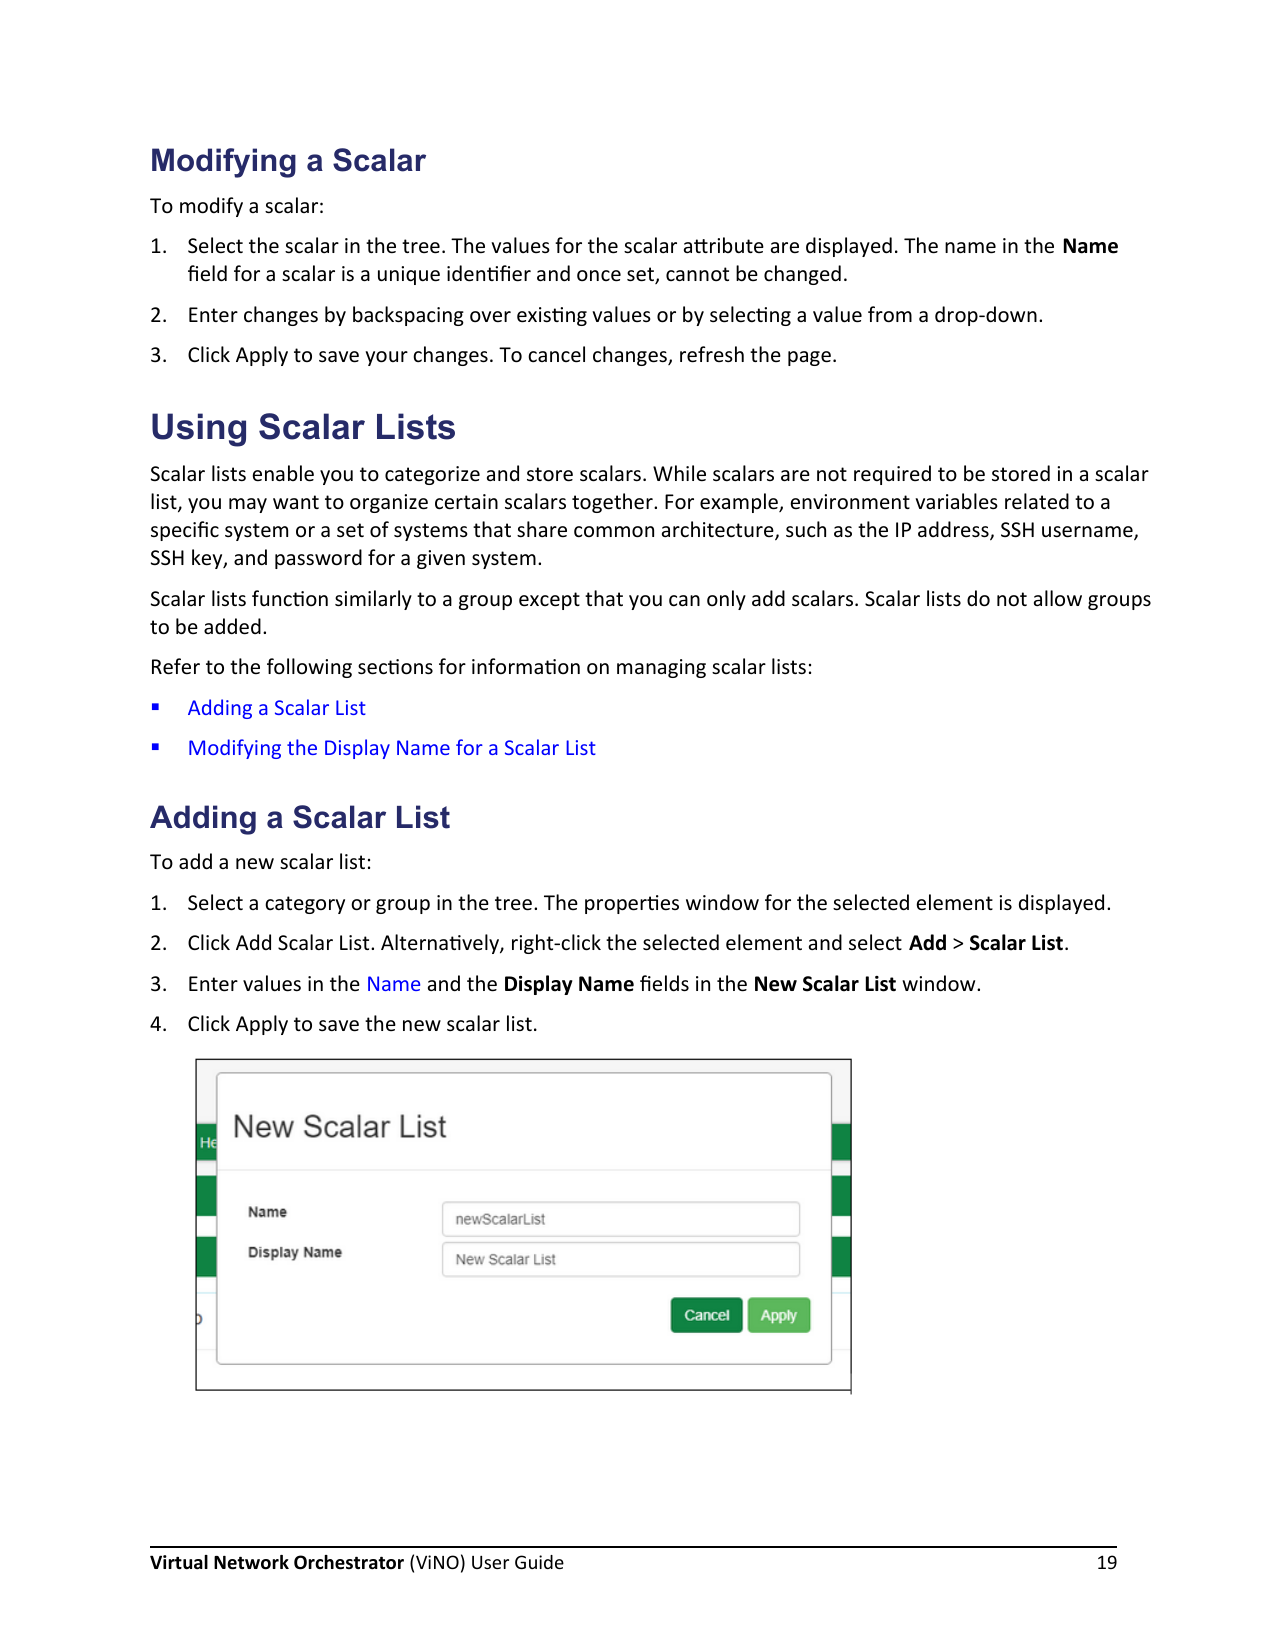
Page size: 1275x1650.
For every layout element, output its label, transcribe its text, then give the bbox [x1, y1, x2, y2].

list Select the scalar in the tree. The values for the scalar attribute are displayed. The name in the Name field for a scalar is a unique identifier and once set, cannot be changed. [150, 231, 1155, 287]
picture [187, 1050, 858, 1397]
text Refer to the following sections for information on managing scalar lists: [150, 652, 1155, 680]
text To modify a scalar: [150, 191, 1155, 219]
text Scalar lists enable you to categorize and store scalars. While scalars are not required to be stored in a scalar list, you may want to organize certain scalars together. For example, environment variables related to a specific system or a set of systems that share common architecture, such as the IP address, SSH username, SSH key, and password for a given system. [150, 459, 1155, 571]
subtitle Modifying a Scalar [150, 142, 1155, 178]
subtitle Using Scalar Lists [150, 406, 1155, 447]
list Enter changes by backspacing over existing values or by selecting a value from a drop-down. [150, 300, 1155, 328]
text Scalar lists function similarly to a group except that you can only add scalars. Scalar lists do not allow groups to be added. [150, 584, 1155, 640]
list Click Apply to save the new scalar list. [150, 1009, 1155, 1037]
list Select a category or group in the tree. The properties window for the selected element is displayed. [150, 888, 1155, 916]
list Click Apply to save your changes. To cancel changes, refresh the page. [150, 341, 1155, 368]
subtitle Adding a Scalar List [150, 799, 1155, 835]
list Click Add Scalar List. Alternatively, right-click the selected element and select Add > Scalar List. [150, 928, 1155, 956]
list Enter values in the Name and the Display Name fields in the New Scalar List window. [150, 969, 1155, 997]
list Modifying the Display Name for a Scalar List [150, 733, 1155, 761]
list Adding a Scalar List [150, 693, 1155, 721]
text To add a new scalar list: [150, 847, 1155, 875]
